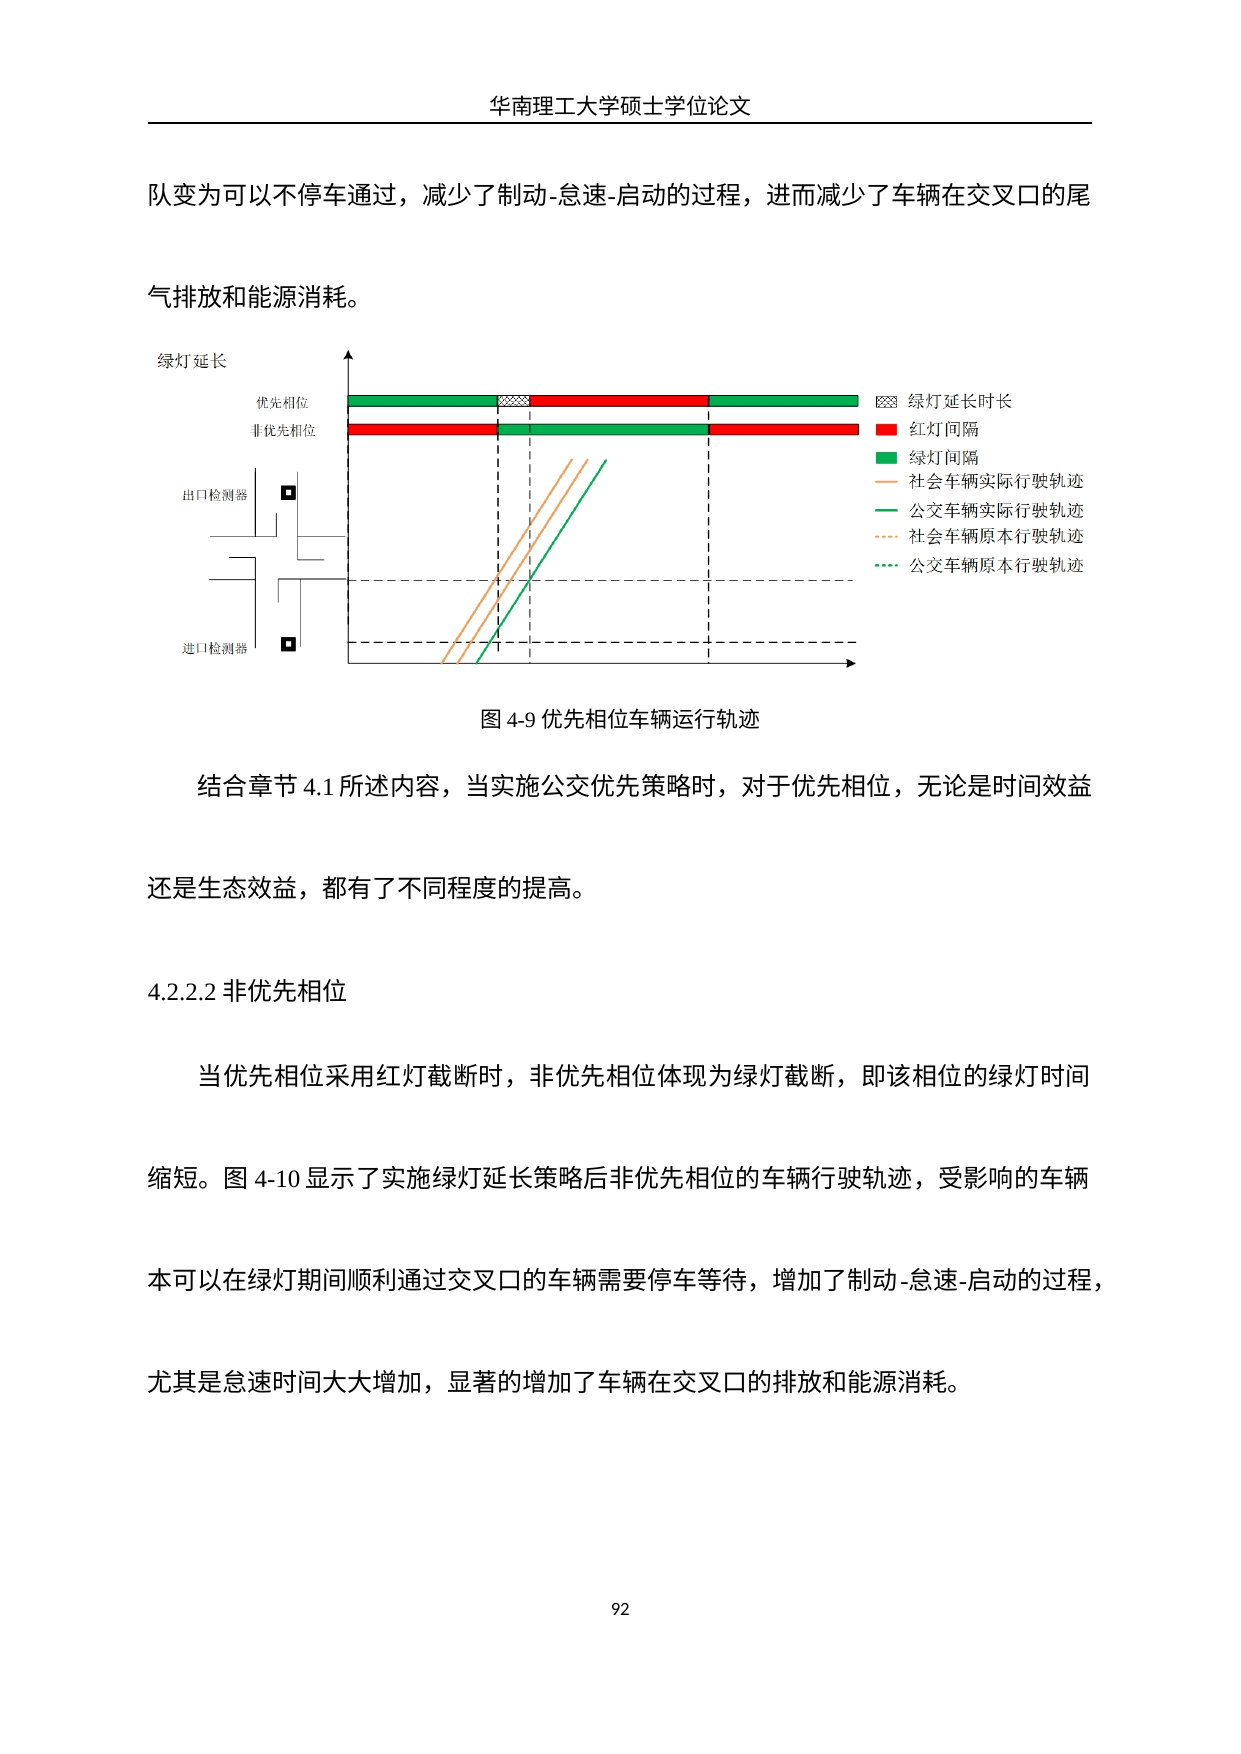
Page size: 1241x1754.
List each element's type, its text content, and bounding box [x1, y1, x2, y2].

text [148, 159, 1092, 329]
text 图4-9 优先相位车辆运行轨迹 [148, 701, 1092, 735]
text 当优先相位采用红灯截断时，非优先相位体现为绿灯截断，即该相位的绿灯时间缩短。图4-10显示了实施绿灯延长策略后非优先相位的车辆行驶轨迹，受影响的车辆本可以在绿灯期间顺利通过交叉口的车辆需要停车等待，增加了制动-怠速-启动的过程，尤其是怠速时间大大增加，显著的增加了车辆在交叉口的排放和能源消耗。 [148, 1041, 1092, 1414]
picture [147, 347, 1093, 668]
subtitle 4.2.2.2 非优先相位 [148, 956, 1092, 1024]
text 结合章节4.1所述内容，当实施公交优先策略时，对于优先相位，无论是时间效益还是生态效益，都有了不同程度的提高。 [148, 751, 1092, 921]
